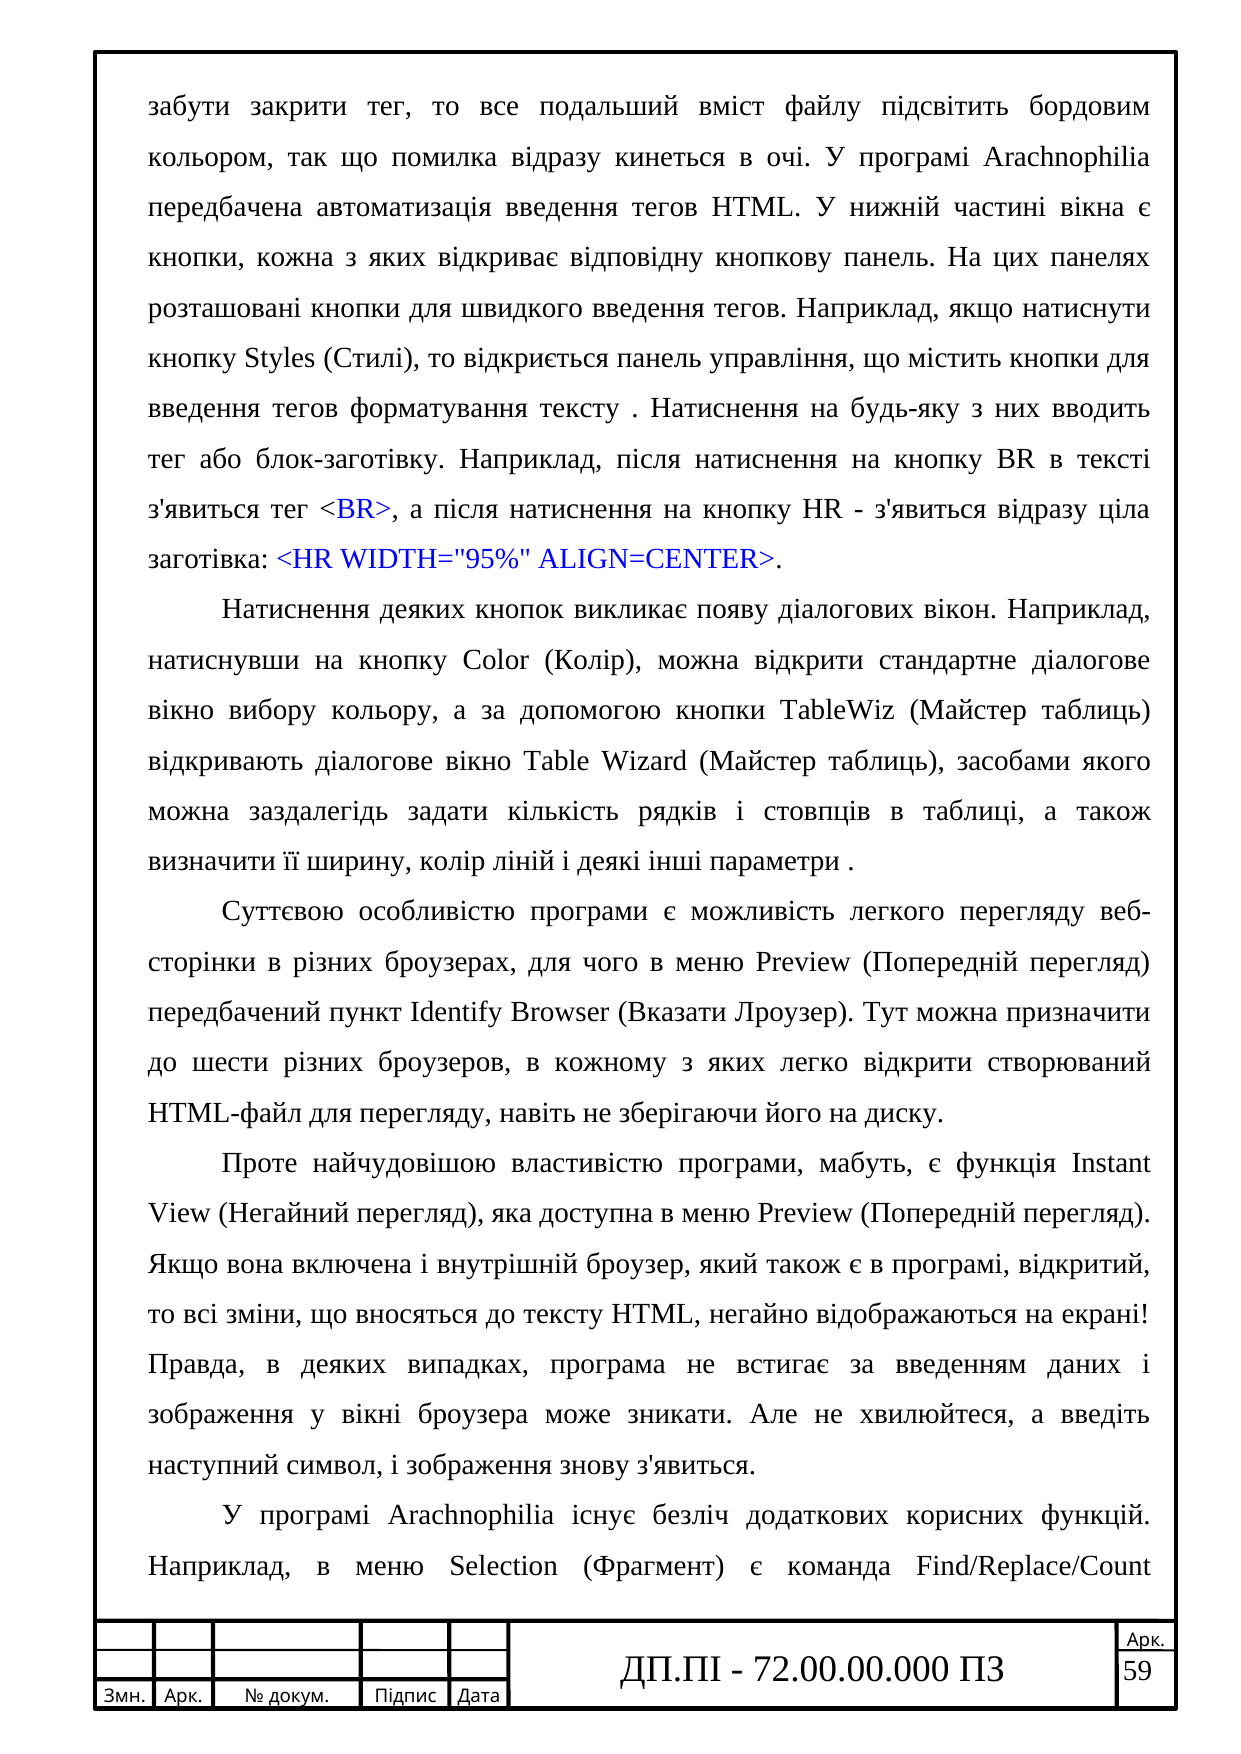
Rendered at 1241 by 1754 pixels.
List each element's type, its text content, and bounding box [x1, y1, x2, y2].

text Натиснення деяких кнопок викликає появу діалогових вікон. Наприклад, натиснувши на кнопку Color (Колір), можна відкрити стандартне діалогове вікно вибору кольору, а за допомогою кнопки TableWiz (Майстер таблиць) відкривають діалогове вікно Table Wizard (Майстер таблиць), засобами якого можна заздалегідь задати кількість рядків і стовпців в таблиці, а також визначити її ширину, колір ліній і деякі інші параметри . [148, 592, 1152, 877]
text Суттєвою особливістю програми є можливість легкого перегляду веб-сторінки в різних броузерах, для чого в меню Preview (Попередній перегляд) передбачений пункт Identify Browser (Вказати Лроузер). Тут можна призначити до шести різних броузеров, в кожному з яких легко відкрити створюваний HTML-файл для перегляду, навіть не зберігаючи його на диску. [148, 893, 1152, 1128]
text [148, 1497, 1152, 1581]
text Проте найчудовішою властивістю програми, мабуть, є функція Instant View (Негайний перегляд), яка доступна в меню Preview (Попередній перегляд). Якщо вона включена і внутрішній броузер, який також є в програмі, відкритий, то всі зміни, що вносяться до тексту HTML, негайно відображаються на екрані! Правда, в деяких випадках, програма не встигає за введенням даних і зображення у вікні броузера може зникати. Але не хвилюйтеся, а введіть наступний символ, і зображення знову з'явиться. [148, 1145, 1152, 1481]
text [148, 88, 1152, 575]
